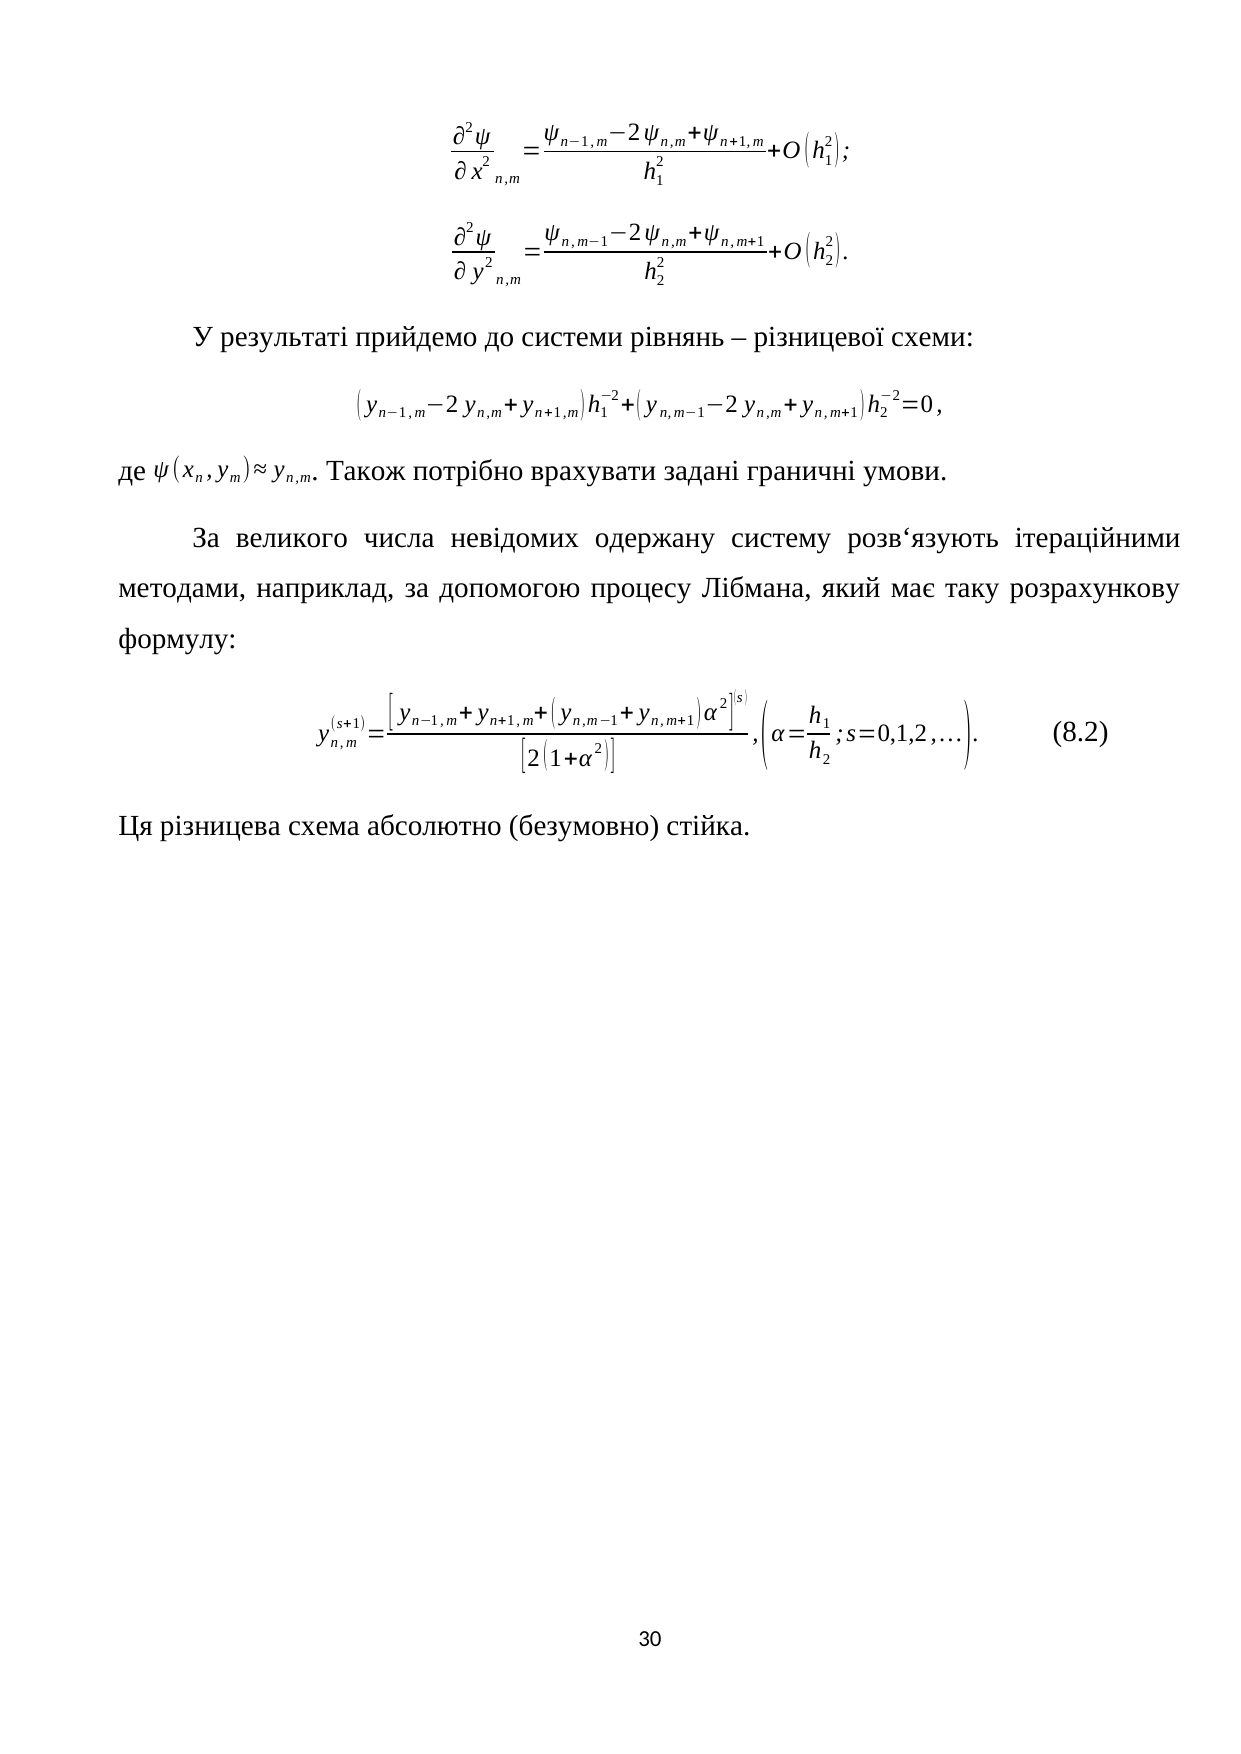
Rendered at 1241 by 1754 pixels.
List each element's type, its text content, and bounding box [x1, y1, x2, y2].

text де . Також потрібно врахувати задані граничні умови. [118, 453, 1181, 487]
text У результаті прийдемо до системи рівнянь – різницевої схеми: [118, 319, 1181, 353]
text Ця різницева схема абсолютно (безумовно) стійка. [118, 808, 1181, 841]
text (8.2) [118, 688, 1181, 774]
text За великого числа невідомих одержану систему розв‘язують ітераційними методами, наприклад, за допомогою процесу Лібмана, який має таку розрахункову формулу: [118, 520, 1181, 654]
